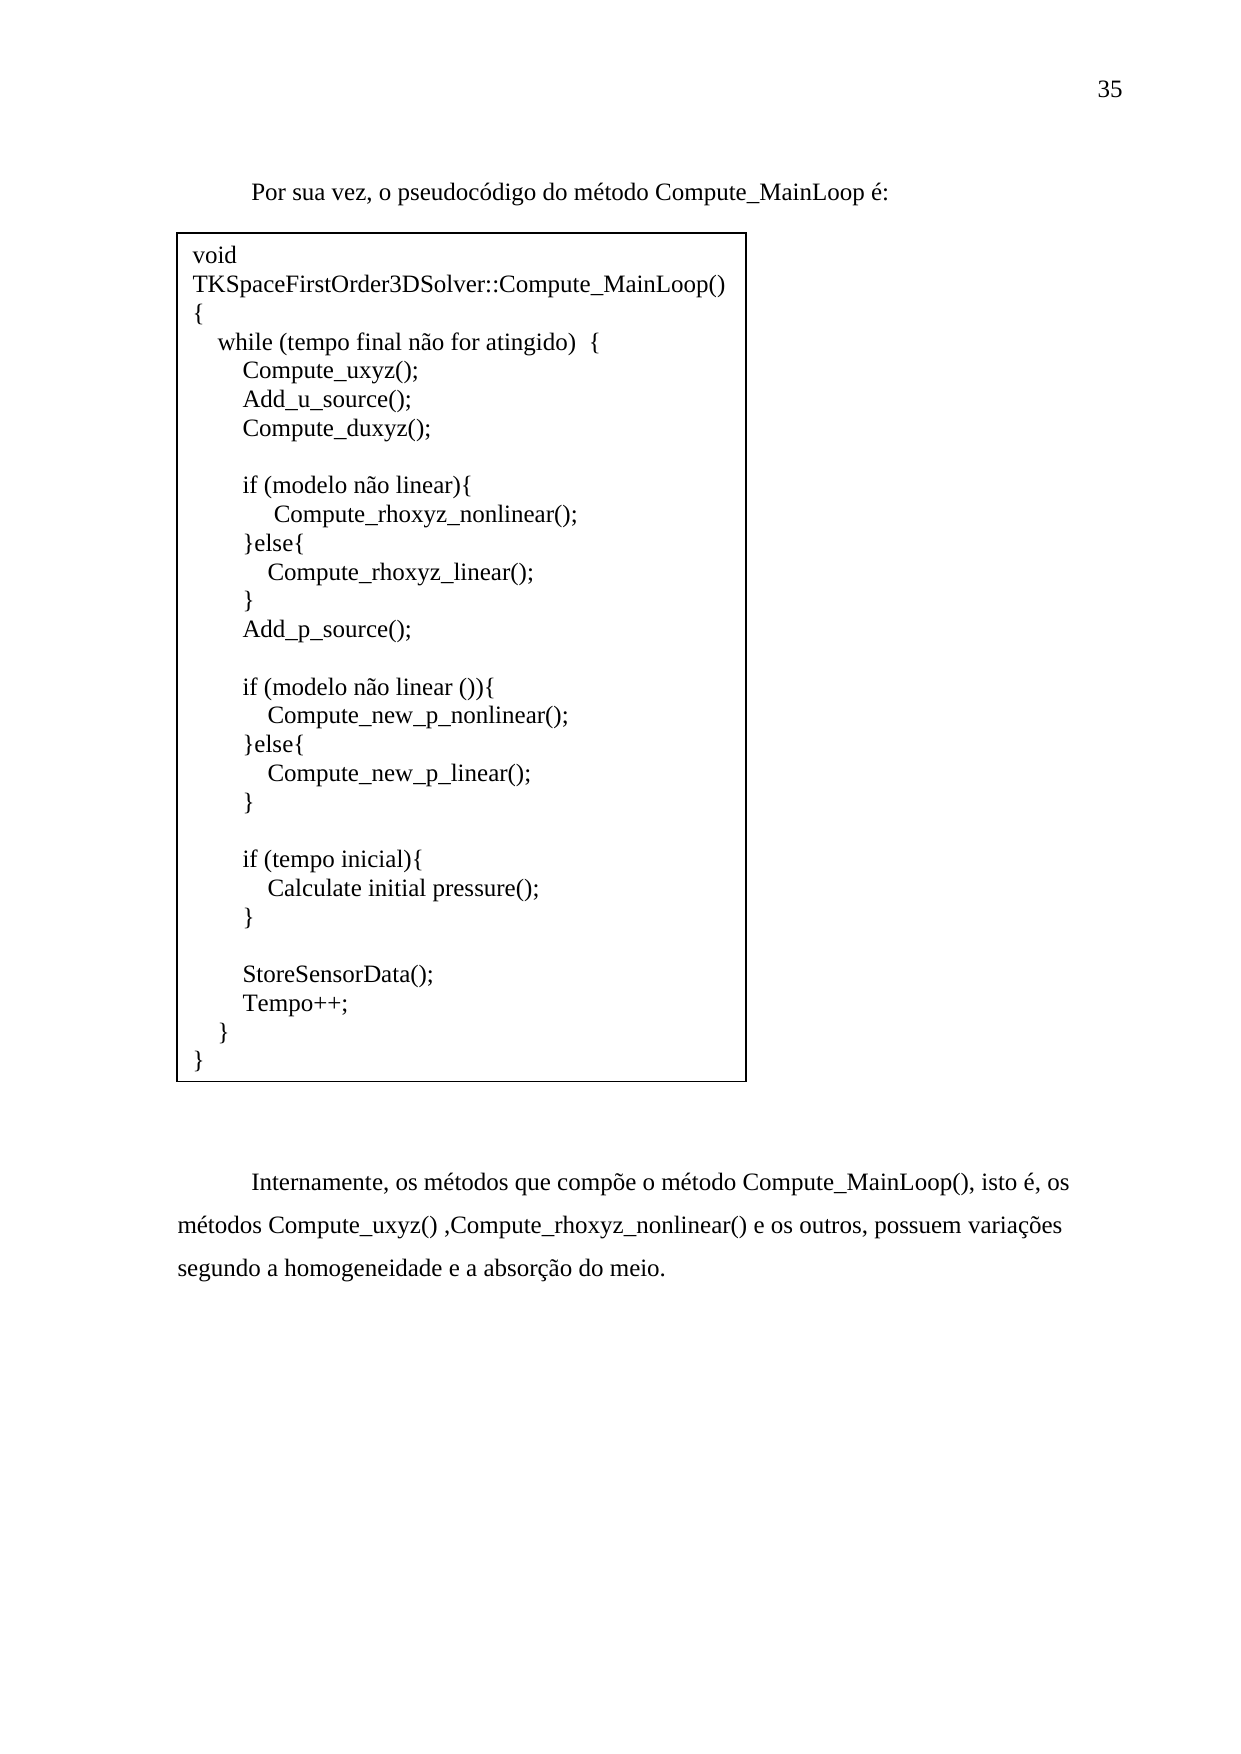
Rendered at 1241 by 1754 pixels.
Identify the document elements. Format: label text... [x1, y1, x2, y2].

text Internamente, os métodos que compõe o método Compute_MainLoop(), isto é, os métodos Compute_uxyz() ,Compute_rhoxyz_nonlinear() e os outros, possuem variações segundo a homogeneidade e a absorção do meio. [177, 1167, 1122, 1282]
text Por sua vez, o pseudocódigo do método Compute_MainLoop é: [177, 177, 1122, 206]
